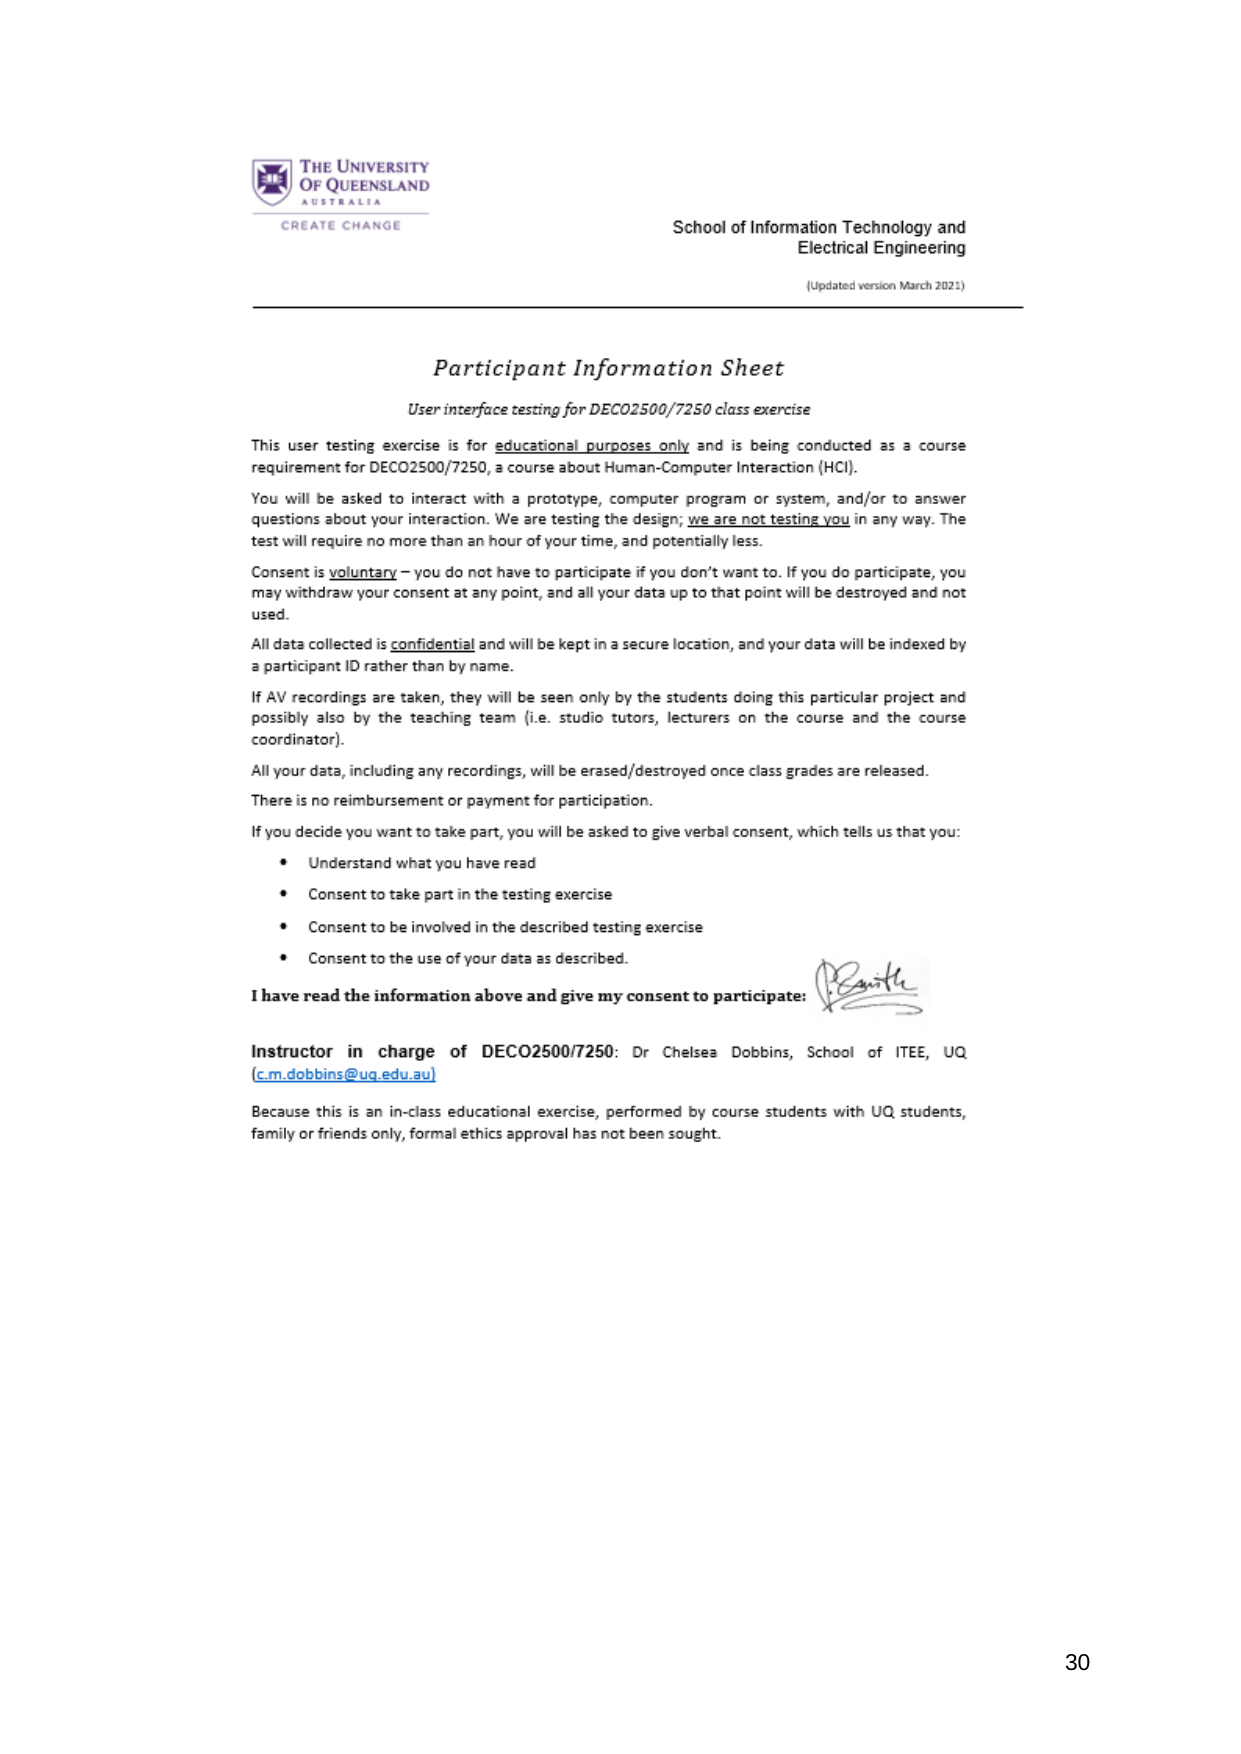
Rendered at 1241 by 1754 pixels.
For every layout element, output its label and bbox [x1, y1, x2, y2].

picture [150, 150, 1074, 1164]
